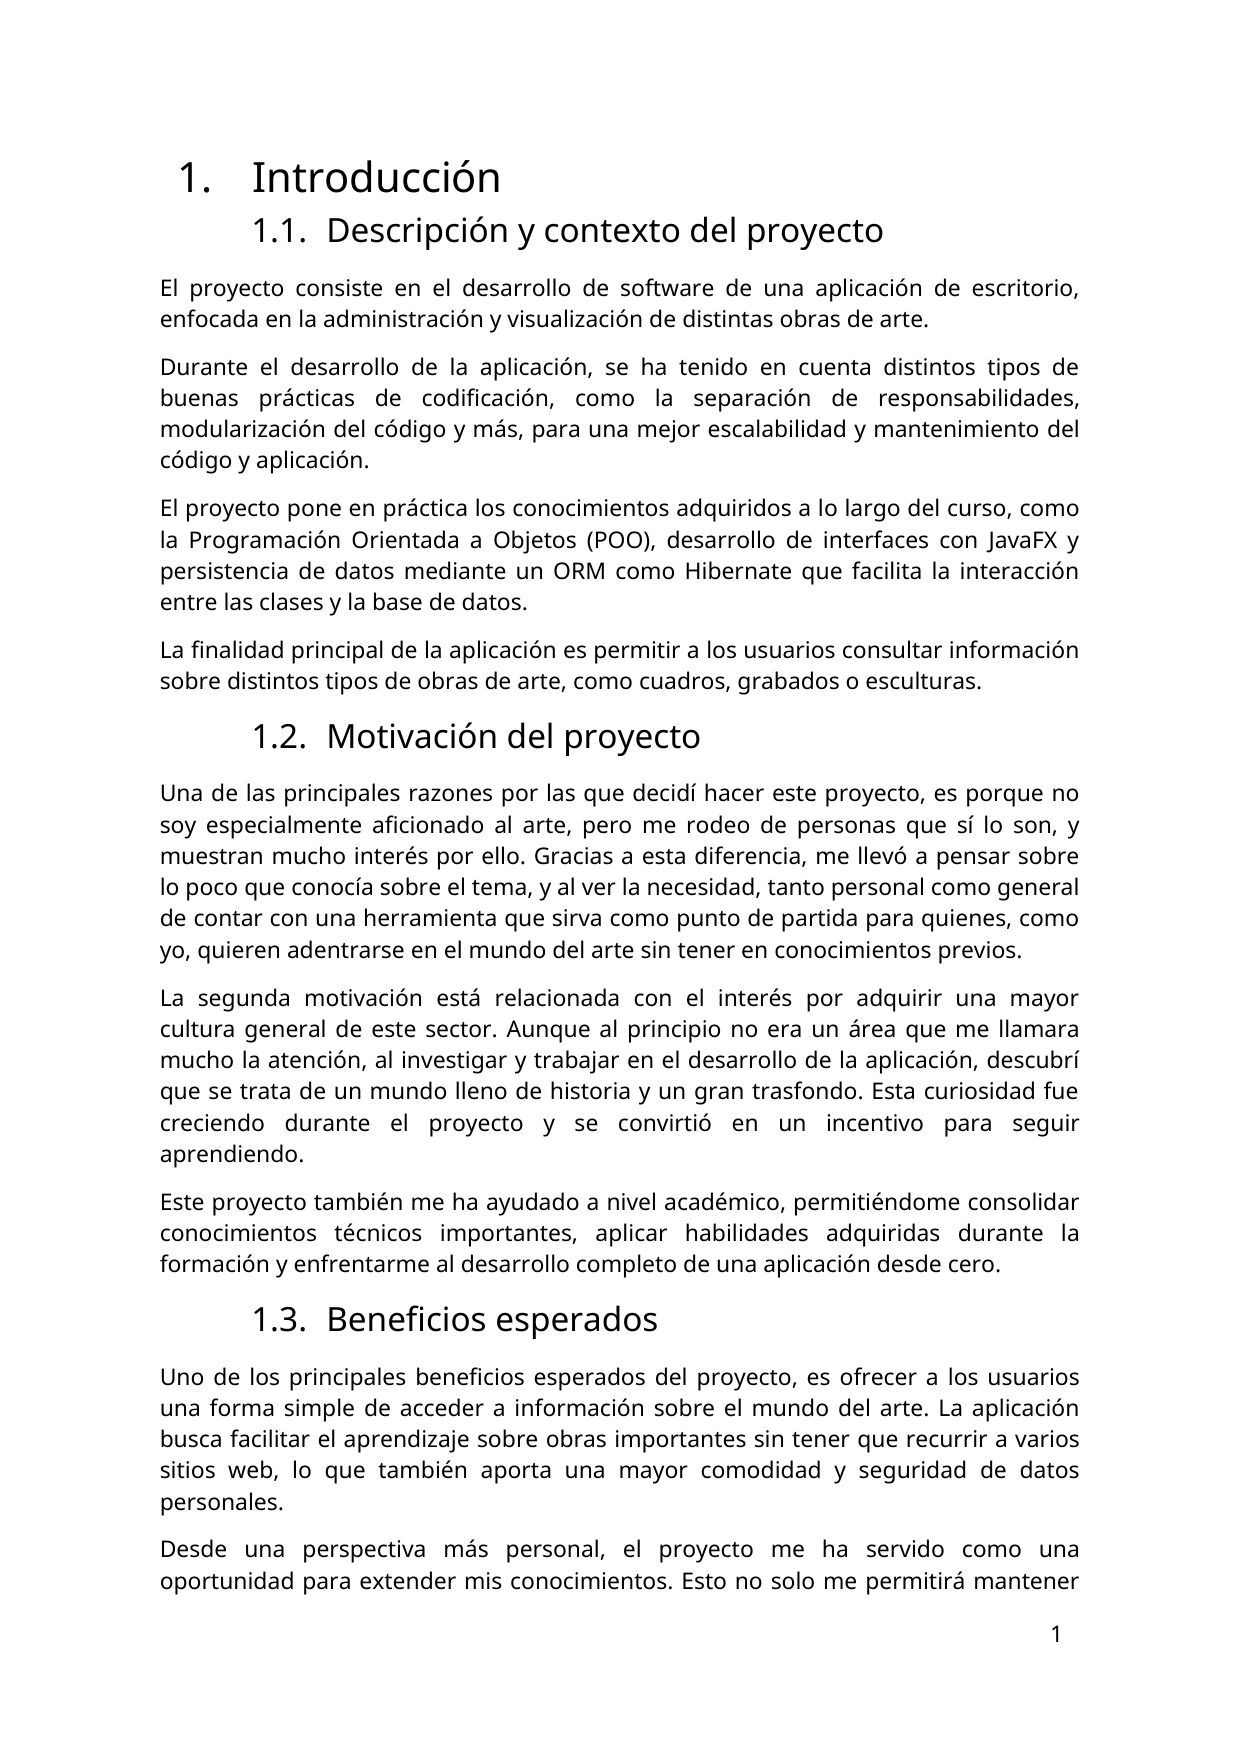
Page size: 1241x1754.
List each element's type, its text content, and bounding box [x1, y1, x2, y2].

text La segunda motivación está relacionada con el interés por adquirir una mayor cultura general de este sector. Aunque al principio no era un área que me llamara mucho la atención, al investigar y trabajar en el desarrollo de la aplicación, descubrí que se trata de un mundo lleno de historia y un gran trasfondo. Esta curiosidad fue creciendo durante el proyecto y se convirtió en un incentivo para seguir aprendiendo. [159, 982, 1081, 1169]
list Beneficios esperados [251, 1296, 1063, 1342]
text La finalidad principal de la aplicación es permitir a los usuarios consultar información sobre distintos tipos de obras de arte, como cuadros, grabados o esculturas. [159, 634, 1081, 696]
list Descripción y contexto del proyecto [251, 207, 1063, 253]
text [159, 1533, 1081, 1596]
text El proyecto consiste en el desarrollo de software de una aplicación de escritorio, enfocada en la administración y visualización de distintas obras de arte. [159, 271, 1081, 334]
text Uno de los principales beneficios esperados del proyecto, es ofrecer a los usuarios una forma simple de acceder a información sobre el mundo del arte. La aplicación busca facilitar el aprendizaje sobre obras importantes sin tener que recurrir a varios sitios web, lo que también aporta una mayor comodidad y seguridad de datos personales. [159, 1360, 1081, 1517]
text Este proyecto también me ha ayudado a nivel académico, permitiéndome consolidar conocimientos técnicos importantes, aplicar habilidades adquiridas durante la formación y enfrentarme al desarrollo completo de una aplicación desde cero. [159, 1186, 1081, 1279]
list Motivación del proyecto [251, 713, 1063, 758]
text Una de las principales razones por las que decidí hacer este proyecto, es porque no soy especialmente aficionado al arte, pero me rodeo de personas que sí lo son, y muestran mucho interés por ello. Gracias a esta diferencia, me llevó a pensar sobre lo poco que conocía sobre el tema, y al ver la necesidad, tanto personal como general de contar con una herramienta que sirva como punto de partida para quienes, como yo, quieren adentrarse en el mundo del arte sin tener en conocimientos previos. [159, 777, 1081, 965]
list Introducción [177, 148, 1063, 204]
text El proyecto pone en práctica los conocimientos adquiridos a lo largo del curso, como la Programación Orientada a Objetos (POO), desarrollo de interfaces con JavaFX y persistencia de datos mediante un ORM como Hibernate que facilita la interacción entre las clases y la base de datos. [159, 492, 1081, 617]
text Durante el desarrollo de la aplicación, se ha tenido en cuenta distintos tipos de buenas prácticas de codificación, como la separación de responsabilidades, modularización del código y más, para una mejor escalabilidad y mantenimiento del código y aplicación. [159, 351, 1081, 476]
